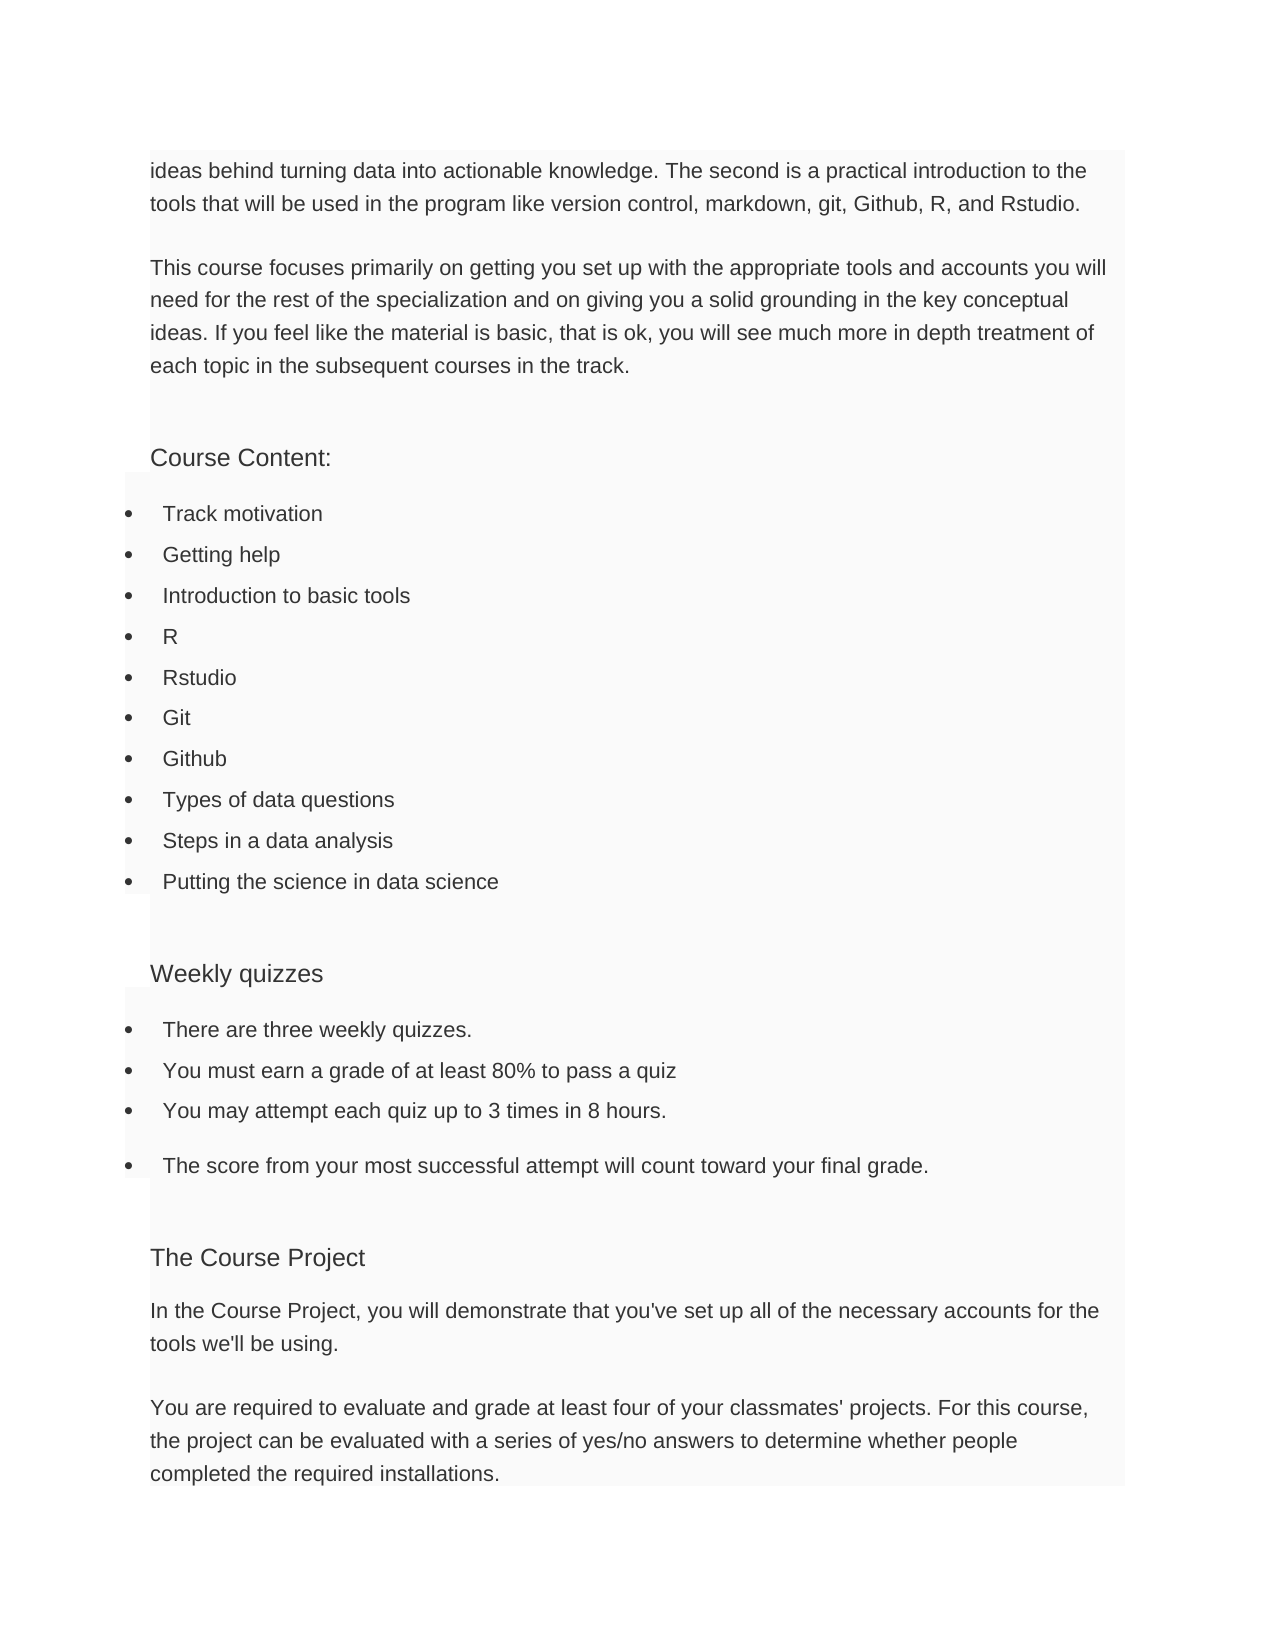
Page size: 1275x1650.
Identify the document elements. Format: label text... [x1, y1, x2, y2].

text In the Course Project, you will demonstrate that you've set up all of the necessary accounts for the tools we'll be using. [150, 1290, 1125, 1356]
list R [125, 623, 1125, 649]
list The score from your most successful attempt will count toward your final grade. [125, 1153, 1125, 1178]
text Weekly quizzes [150, 950, 1125, 987]
list Rstudio [125, 664, 1125, 689]
list Getting help [125, 542, 1125, 567]
text The Course Project [150, 1234, 1125, 1272]
list Git [125, 705, 1125, 730]
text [150, 150, 1125, 216]
list Putting the science in data science [125, 868, 1125, 894]
list Track motivation [125, 501, 1125, 526]
text This course focuses primarily on getting you set up with the appropriate tools and accounts you will need for the rest of the specialization and on giving you a solid grounding in the key conceptual ideas. If you feel like the material is basic, that is ok, you will see much more in depth treatment of each topic in the subsequent courses in the track. [150, 247, 1125, 378]
list Steps in a data analysis [125, 828, 1125, 853]
list Introduction to basic tools [125, 583, 1125, 608]
list Types of data questions [125, 787, 1125, 812]
text You are required to evaluate and grade at least four of your classmates' projects. For this course, the project can be evaluated with a series of yes/no answers to determine whether people completed the required installations. [150, 1387, 1125, 1486]
list You must earn a grade of at least 80% to pass a quiz [125, 1057, 1125, 1083]
text Course Content: [150, 434, 1125, 472]
list Github [125, 746, 1125, 771]
list You may attempt each quiz up to 3 times in 8 hours. [125, 1098, 1125, 1123]
list There are three weekly quizzes. [125, 1017, 1125, 1042]
